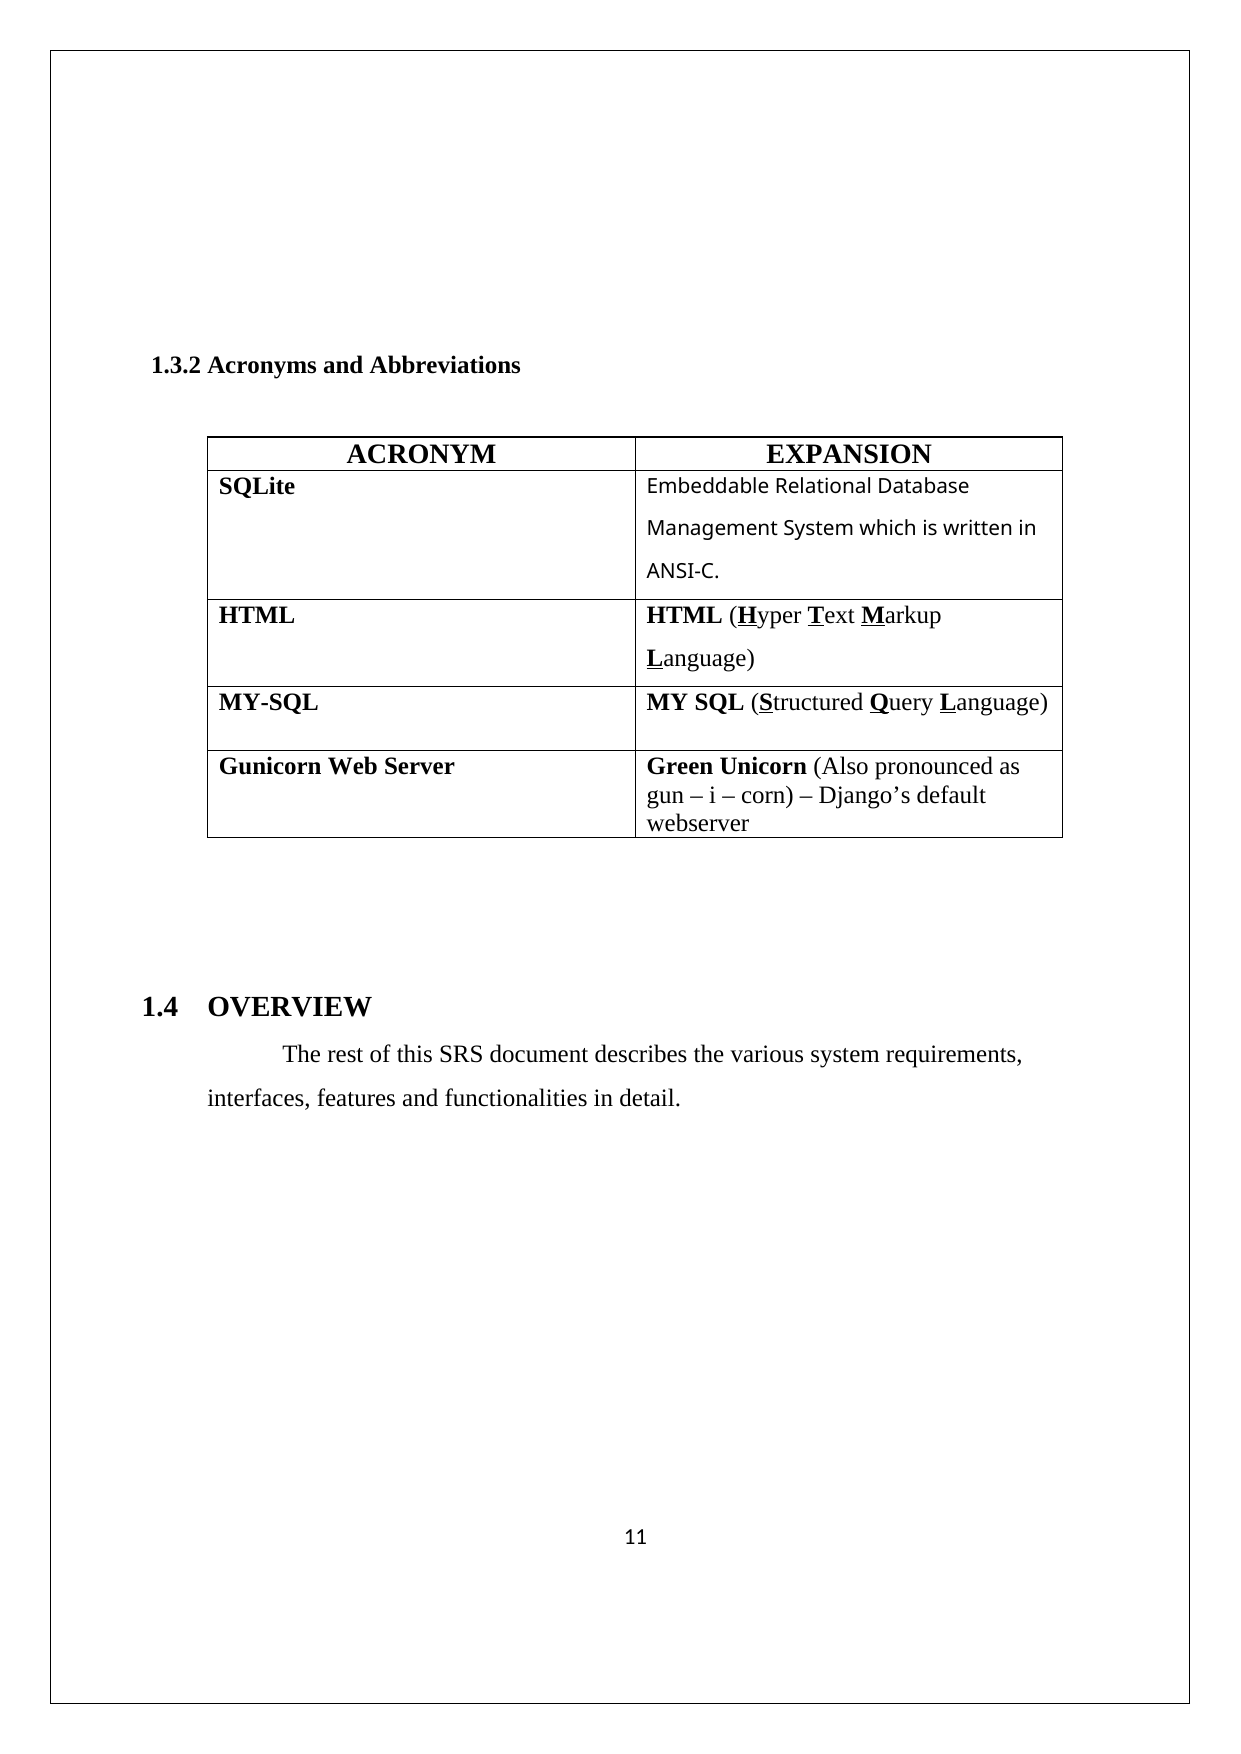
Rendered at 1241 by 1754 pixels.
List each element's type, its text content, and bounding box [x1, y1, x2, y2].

table_cell Embeddable Relational Database Management System which is written in ANSI-C. [636, 471, 1062, 599]
table_cell Green Unicorn (Also pronounced as gun – i – corn) – Django’s default webserver [636, 751, 1062, 837]
list Acronyms and Abbreviations [151, 350, 1063, 379]
table_header EXPANSION [636, 438, 1062, 470]
table_cell MY SQL (Structured Query Language) [636, 687, 1062, 750]
table_cell Gunicorn Web Server [208, 751, 635, 837]
table_cell HTML [208, 600, 635, 686]
list OVERVIEW [141, 989, 1063, 1023]
table_cell HTML (Hyper Text Markup Language) [636, 600, 1062, 686]
table_cell MY-SQL [208, 687, 635, 750]
table_header ACRONYM [208, 438, 635, 470]
list The rest of this SRS document describes the various system requirements, interfaces, features and functionalities in detail. [207, 1039, 1063, 1111]
table_cell SQLite [208, 471, 635, 599]
